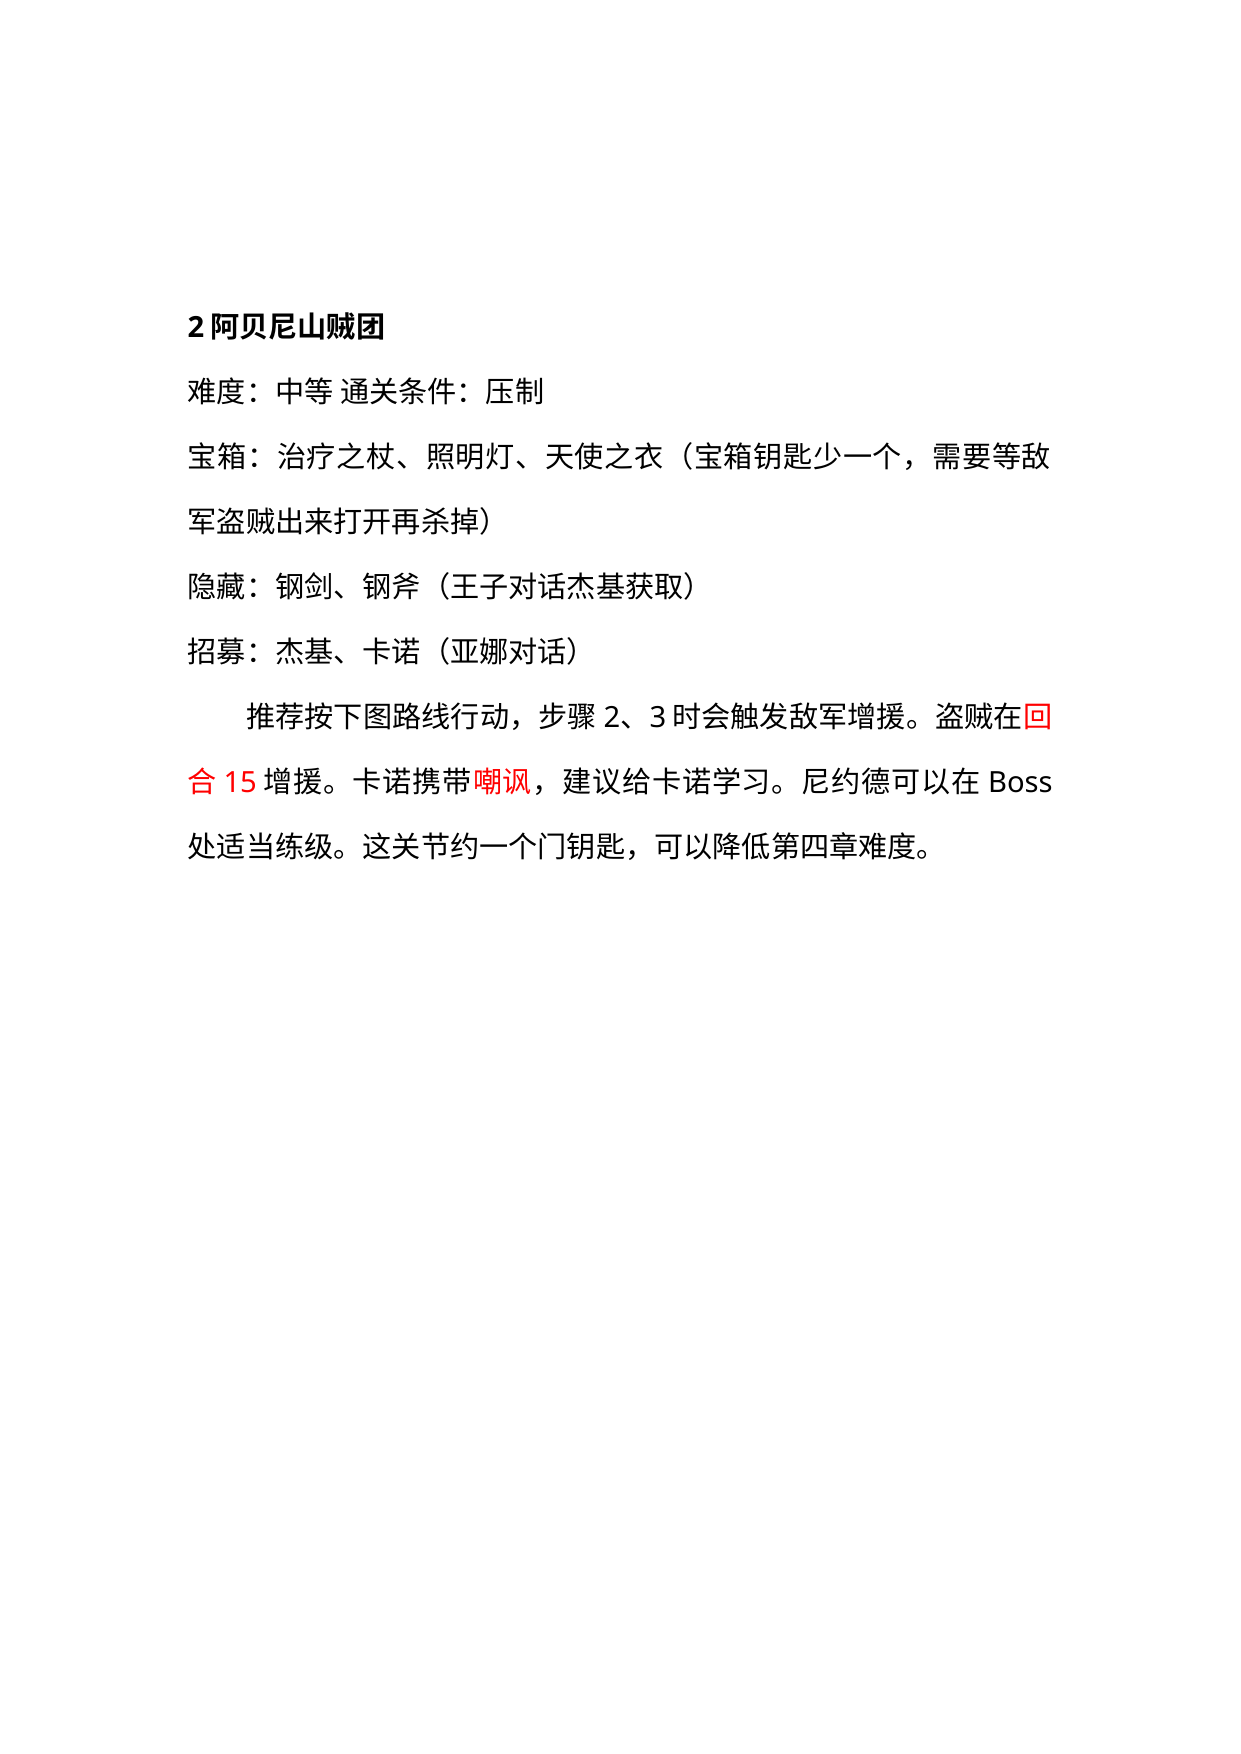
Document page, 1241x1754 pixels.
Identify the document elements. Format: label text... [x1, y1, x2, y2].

text 隐藏：钢剑、钢斧（王子对话杰基获取） [187, 552, 1053, 617]
text 推荐按下图路线行动，步骤2、3时会触发敌军增援。盗贼在回合15增援。卡诺携带嘲讽，建议给卡诺学习。尼约德可以在Boss处适当练级。这关节约一个门钥匙，可以降低第四章难度。 [187, 682, 1053, 877]
text 宝箱：治疗之杖、照明灯、天使之衣（宝箱钥匙少一个，需要等敌军盗贼出来打开再杀掉） [187, 422, 1053, 552]
text 难度：中等 通关条件：压制 [187, 357, 1053, 422]
text 2阿贝尼山贼团 [187, 292, 1053, 357]
text 招募：杰基、卡诺（亚娜对话） [187, 617, 1053, 682]
